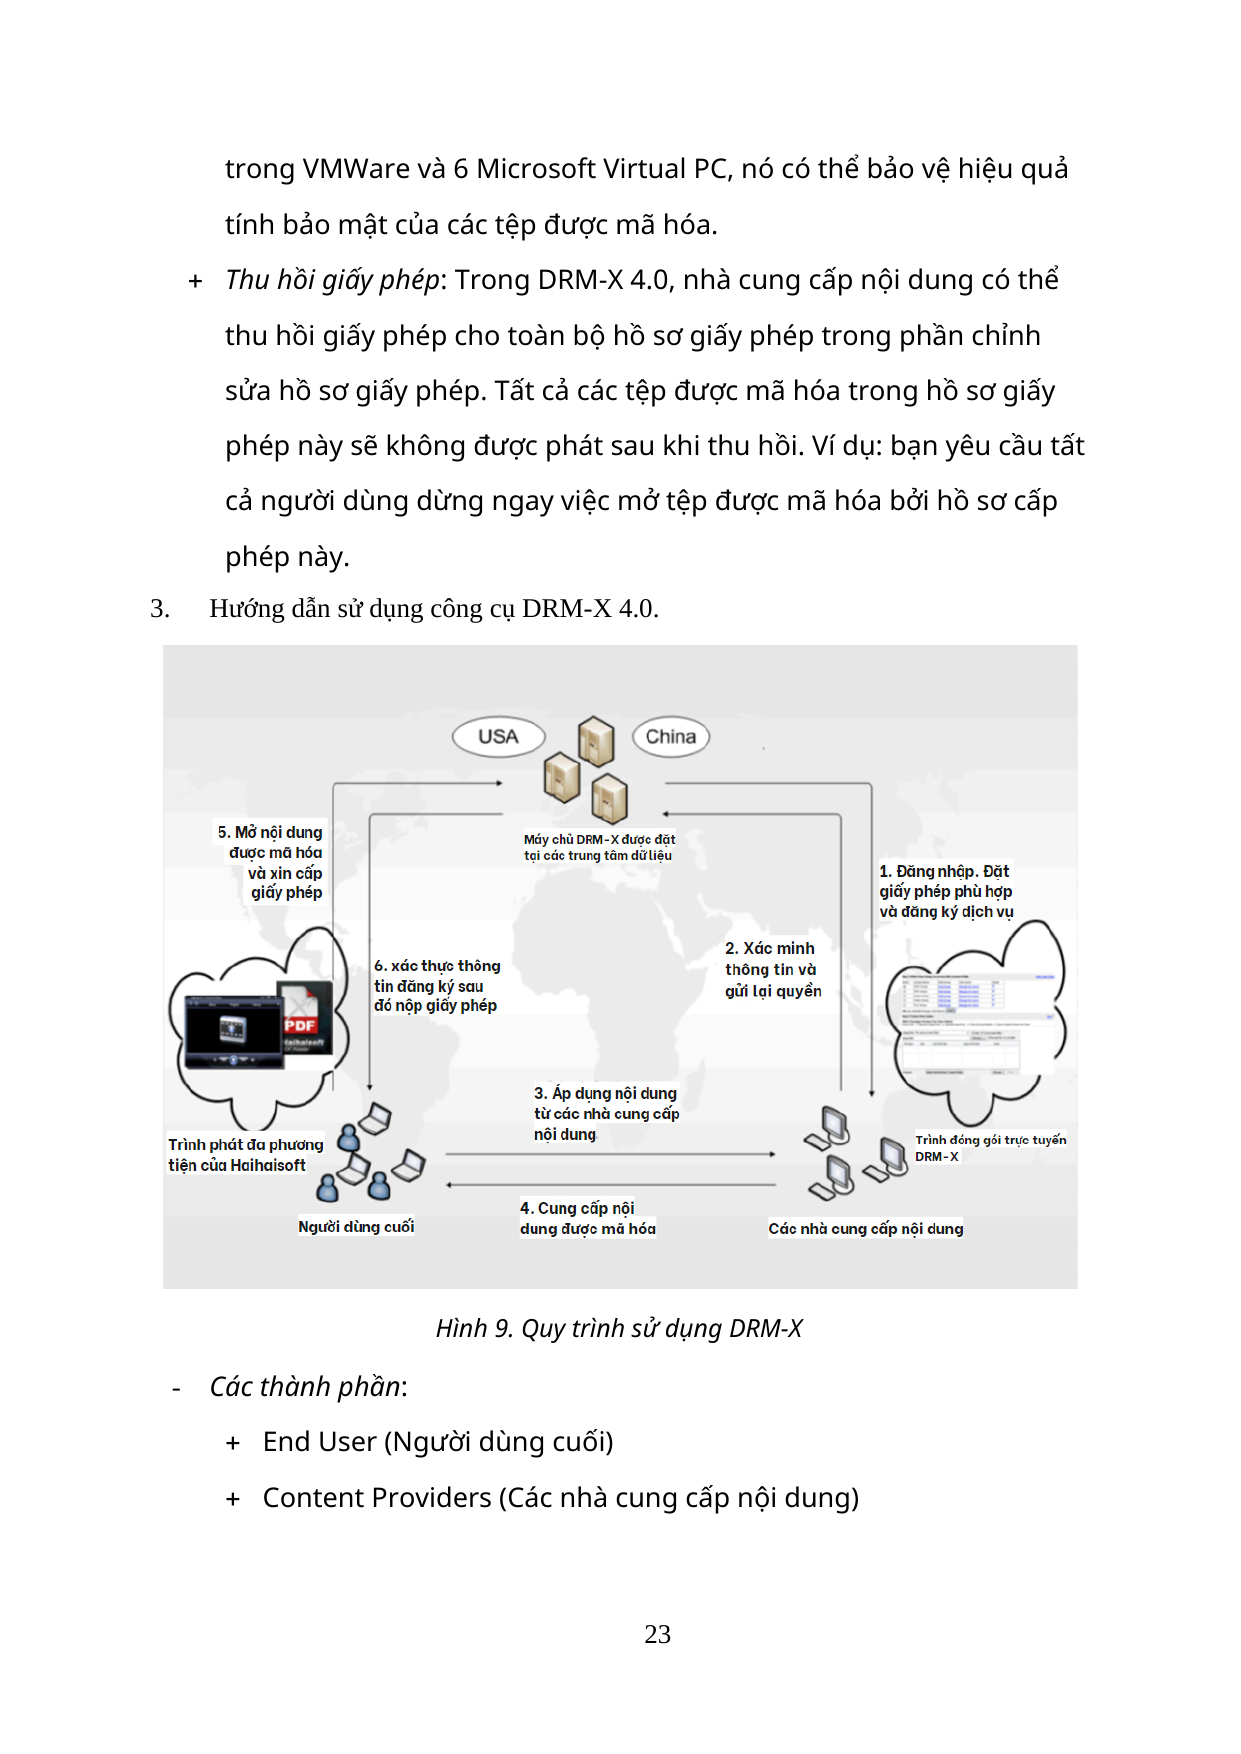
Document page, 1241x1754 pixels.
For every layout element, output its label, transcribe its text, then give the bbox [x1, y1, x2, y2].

list Thu hồi giấy phép: Trong DRM-X 4.0, nhà cung cấp nội dung có thể thu hồi giấy phép cho toàn bộ hồ sơ giấy phép trong phần chỉnh sửa hồ sơ giấy phép. Tất cả các tệp được mã hóa trong hồ sơ giấy phép này sẽ không được phát sau khi thu hồi. Ví dụ: bạn yêu cầu tất cả người dùng dừng ngay việc mở tệp được mã hóa bởi hồ sơ cấp phép này. [187, 261, 1090, 574]
picture [162, 645, 1078, 1289]
list Hướng dẫn sử dụng công cụ DRM-X 4.0. [150, 592, 1090, 624]
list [187, 150, 1090, 242]
list End User (Người dùng cuối) [225, 1423, 1090, 1460]
list Content Providers (Các nhà cung cấp nội dung) [225, 1478, 1090, 1515]
list Các thành phần: [172, 1368, 1090, 1404]
text Hình 9. Quy trình sử dụng DRM-X [150, 1310, 1090, 1344]
